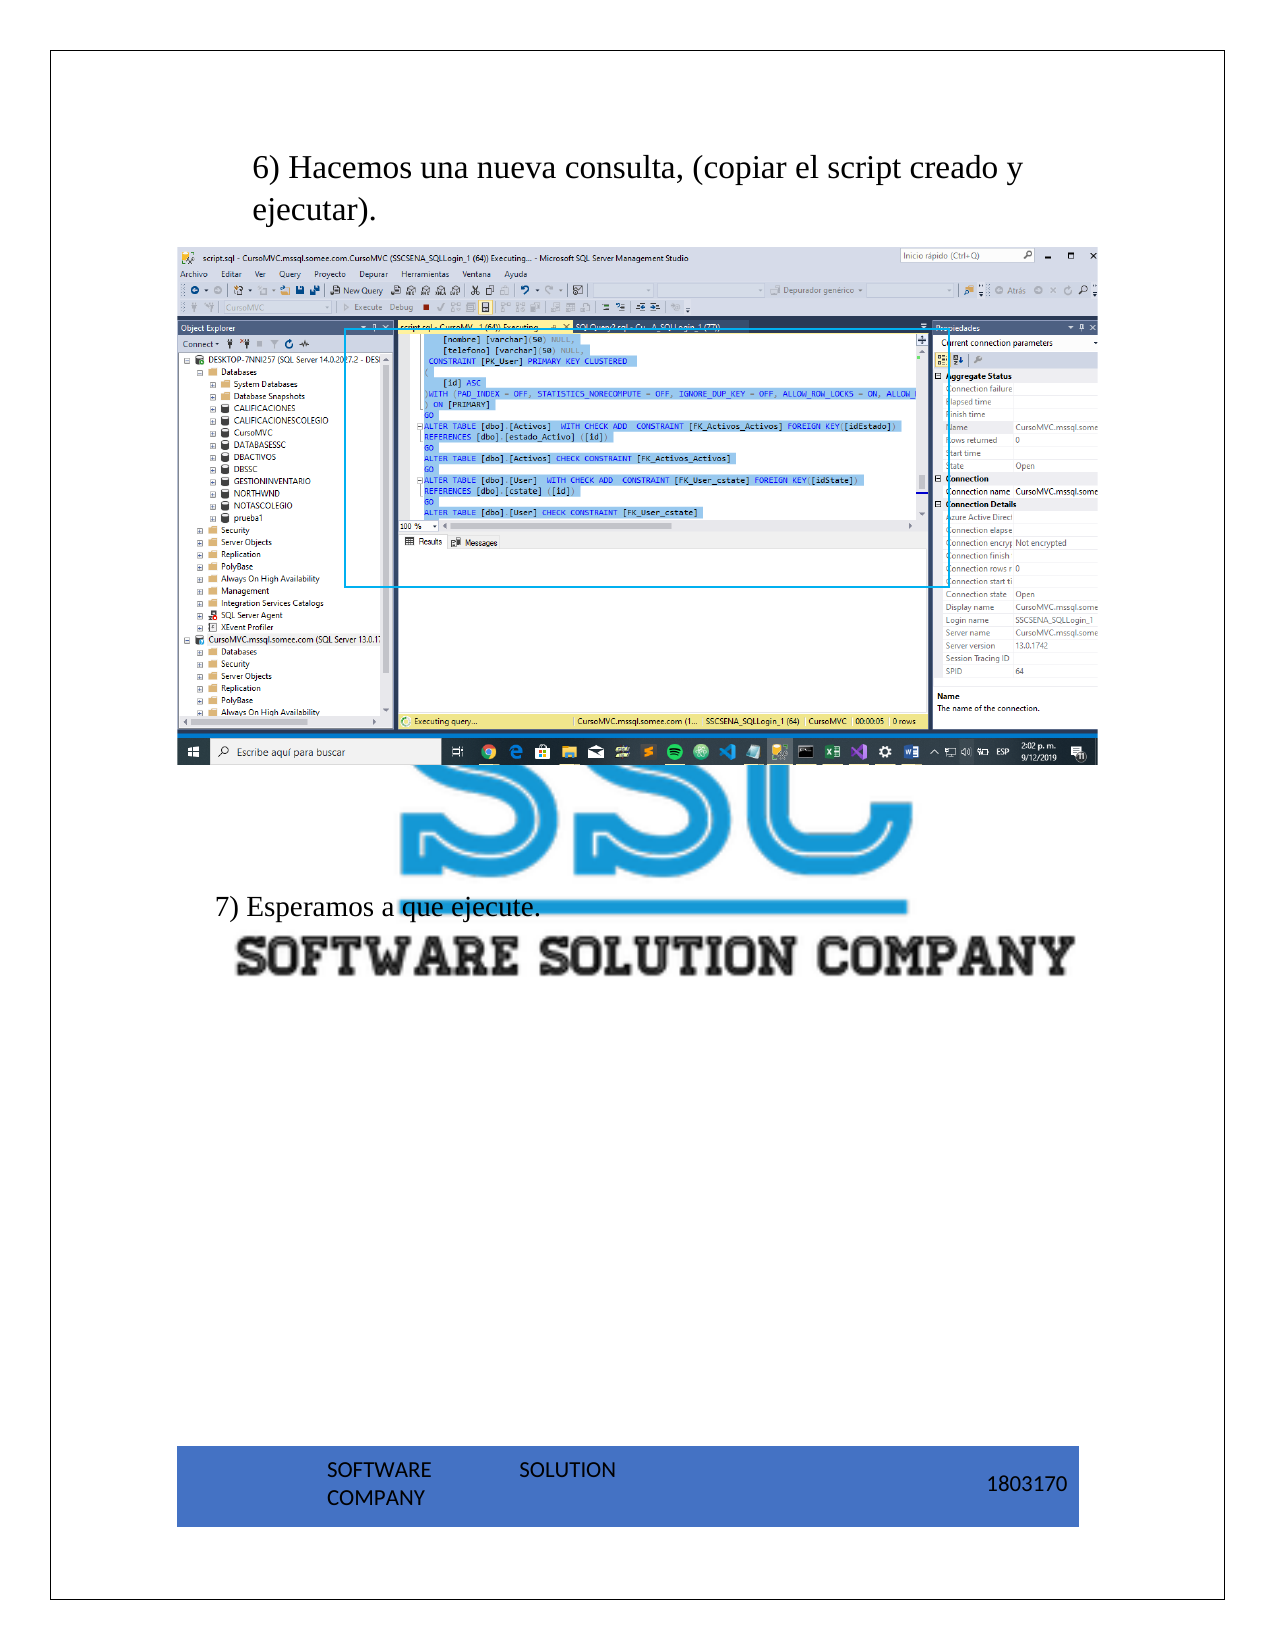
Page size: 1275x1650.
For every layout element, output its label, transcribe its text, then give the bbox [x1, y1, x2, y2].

list 6) Hacemos una nueva consulta, (copiar el script creado y ejecutar). [252, 148, 1098, 227]
text 7) Esperamos a que ejecute. [214, 889, 1098, 923]
picture [177, 247, 1098, 1024]
